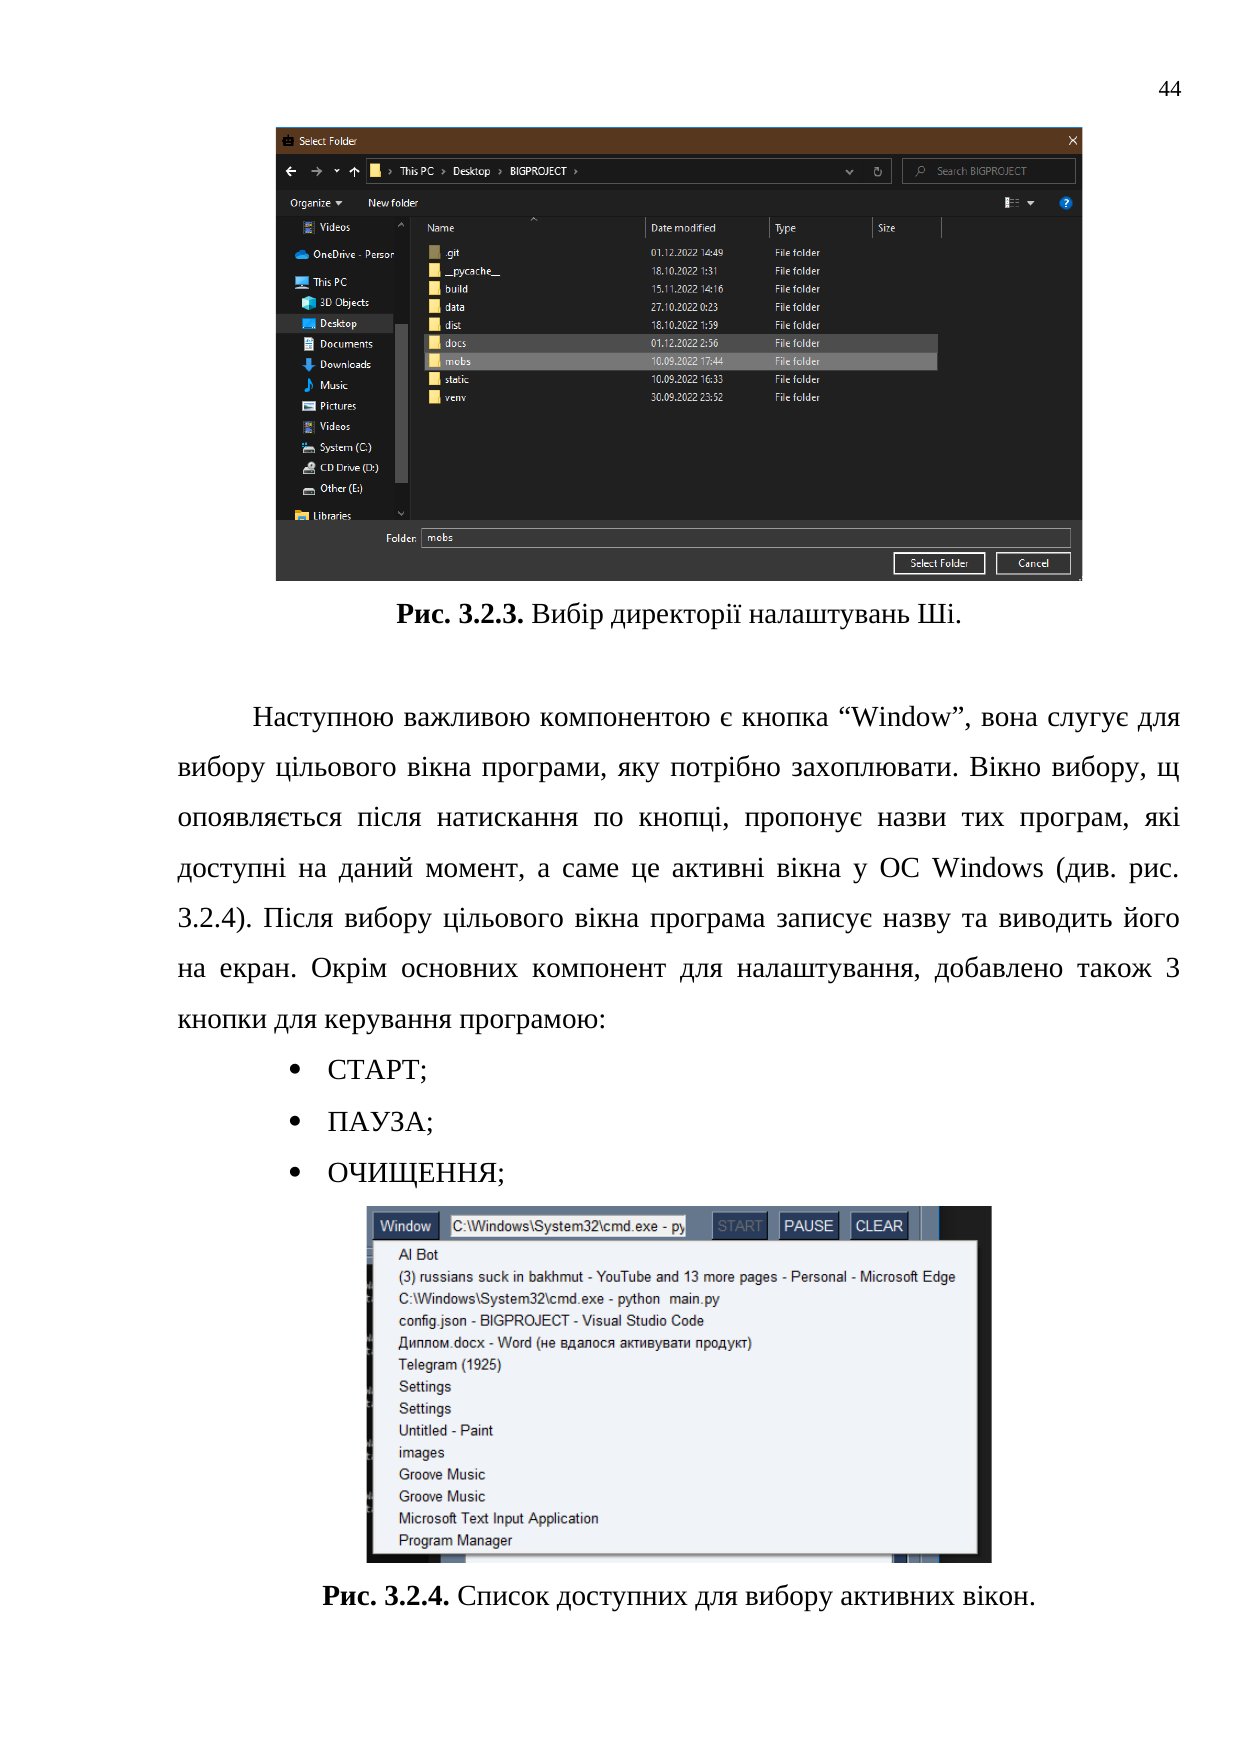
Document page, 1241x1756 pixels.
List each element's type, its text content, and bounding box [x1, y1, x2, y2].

list ОЧИЩЕННЯ; [290, 1155, 1181, 1189]
text Наступною важливою компонентою є кнопка “Window”, вона слугує для вибору цільового вікна програми, яку потрібно захоплювати. Вікно вибору, щ опоявляється після натискання по кнопці, пропонує назви тих програм, які доступні на даний момент, а саме це активні вікна у OC Windows (див. рис. 3.2.4). Після вибору цільового вікна програма записує назву та виводить його на екран. Окрім основних компонент для налаштування, добавлено також 3 кнопки для керування програмою: [177, 699, 1181, 1034]
list ПАУЗА; [290, 1104, 1181, 1137]
picture [366, 1206, 992, 1563]
text Рис. 3.2.4. Список доступних для вибору активних вікон. [177, 1578, 1181, 1612]
list СТАРТ; [290, 1052, 1181, 1086]
picture [275, 127, 1083, 581]
text Рис. 3.2.3. Вибір директорії налаштувань Ші. [177, 596, 1181, 630]
